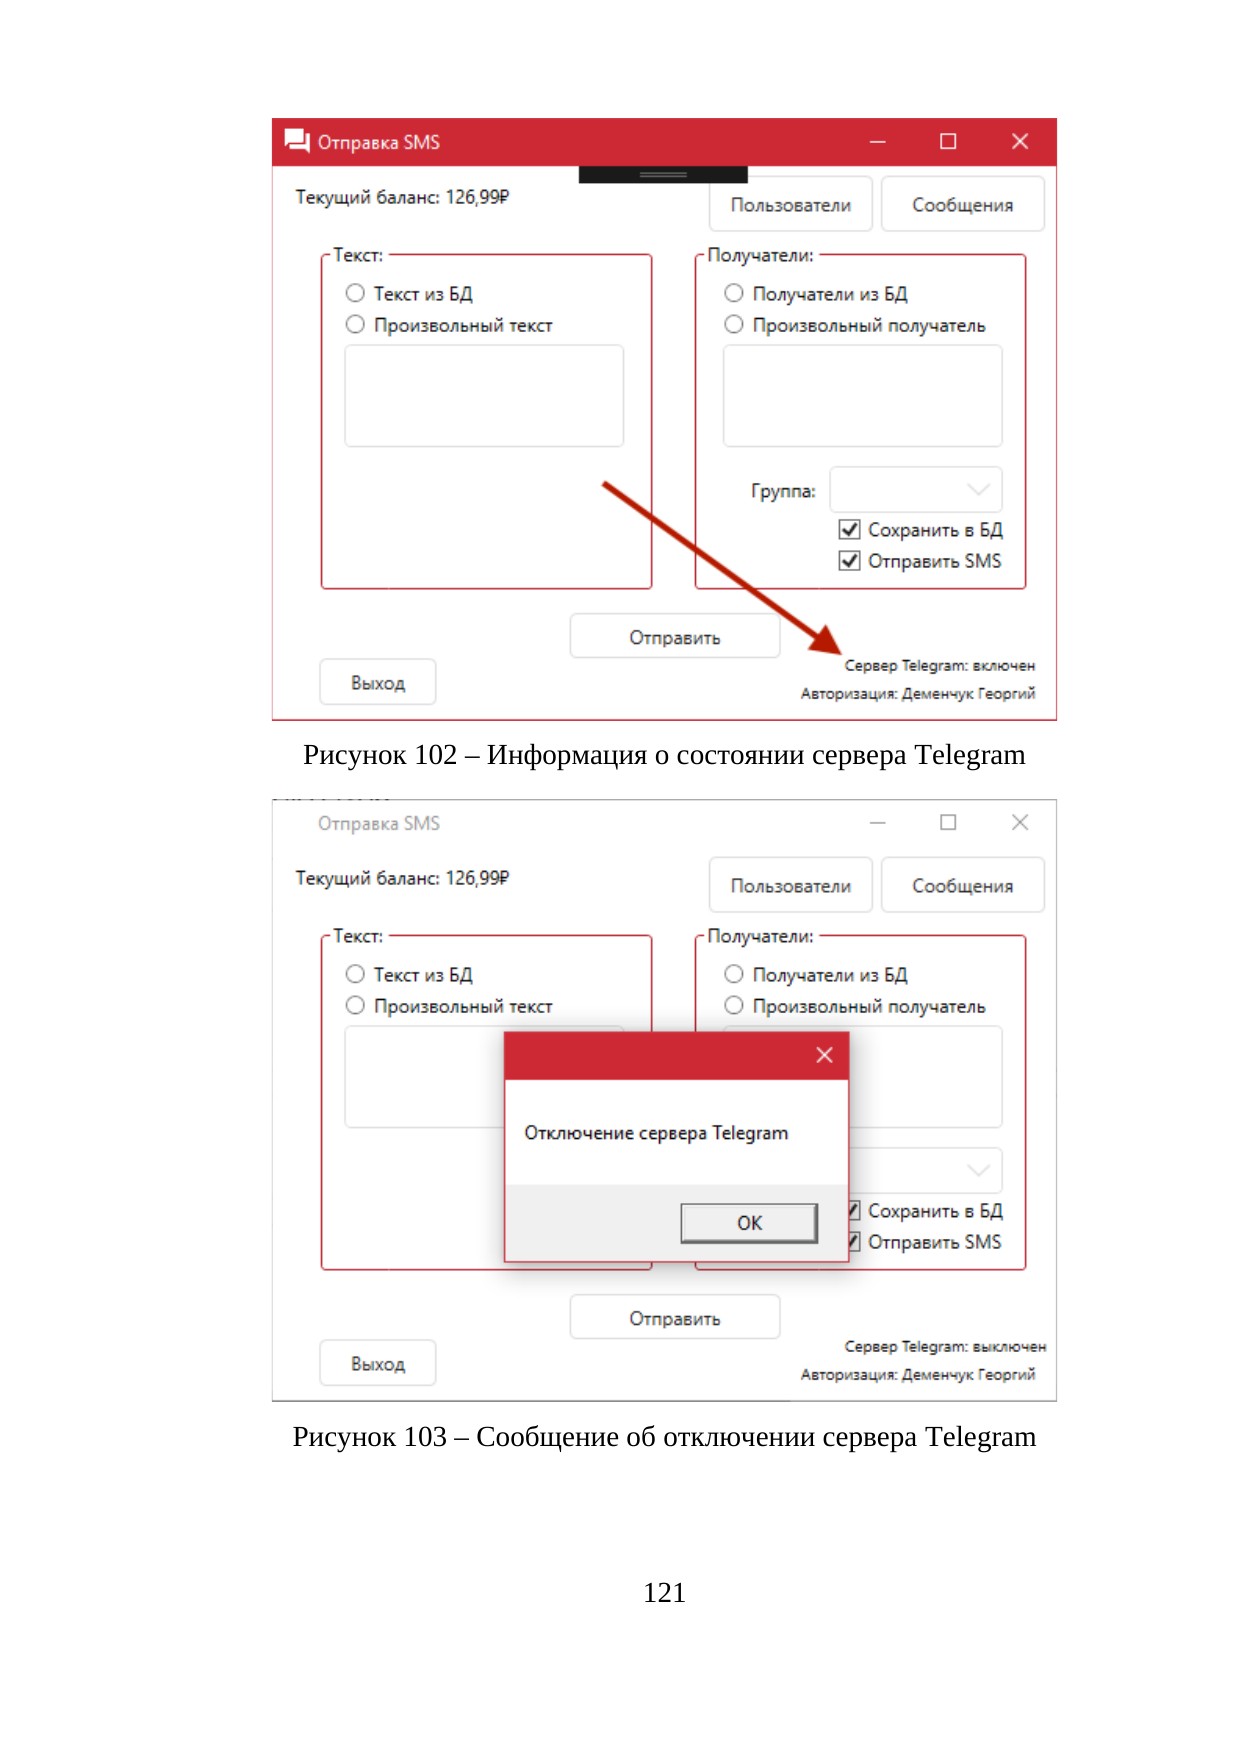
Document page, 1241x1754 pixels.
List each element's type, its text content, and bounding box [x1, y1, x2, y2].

picture [271, 799, 1058, 1402]
text Рисунок 103 – Сообщение об отключении сервера Telegram [177, 1419, 1152, 1452]
picture [271, 118, 1058, 721]
text Рисунок 102 – Информация о состоянии сервера Telegram [177, 737, 1152, 771]
